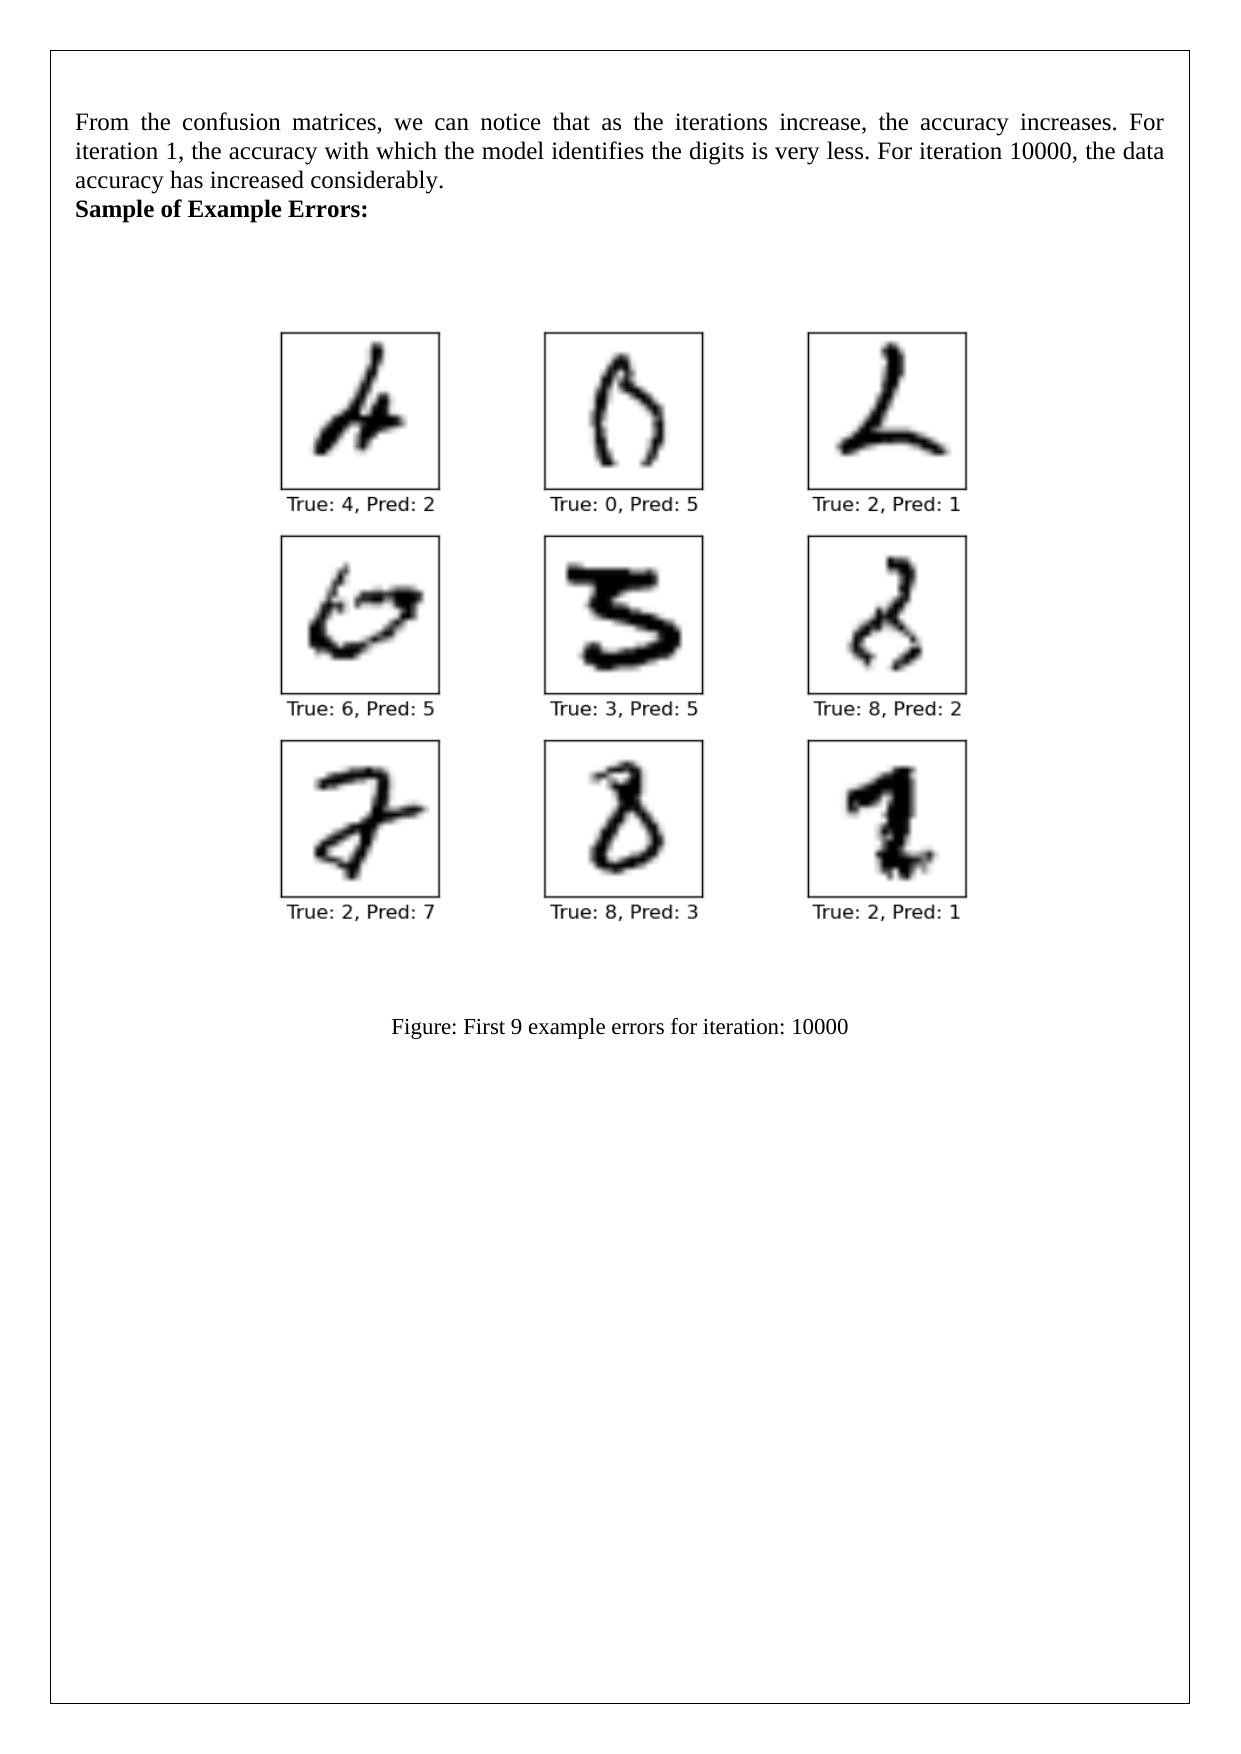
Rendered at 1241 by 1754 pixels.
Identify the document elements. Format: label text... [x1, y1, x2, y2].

text Sample of Example Errors: [75, 194, 1165, 222]
picture [141, 262, 1082, 967]
text Figure: First 9 example errors for iteration: 10000 [75, 1013, 1165, 1039]
text From the confusion matrices, we can notice that as the iterations increase, the accuracy increases. For iteration 1, the accuracy with which the model identifies the digits is very less. For iteration 10000, the data accuracy has increased considerably. [75, 107, 1165, 194]
